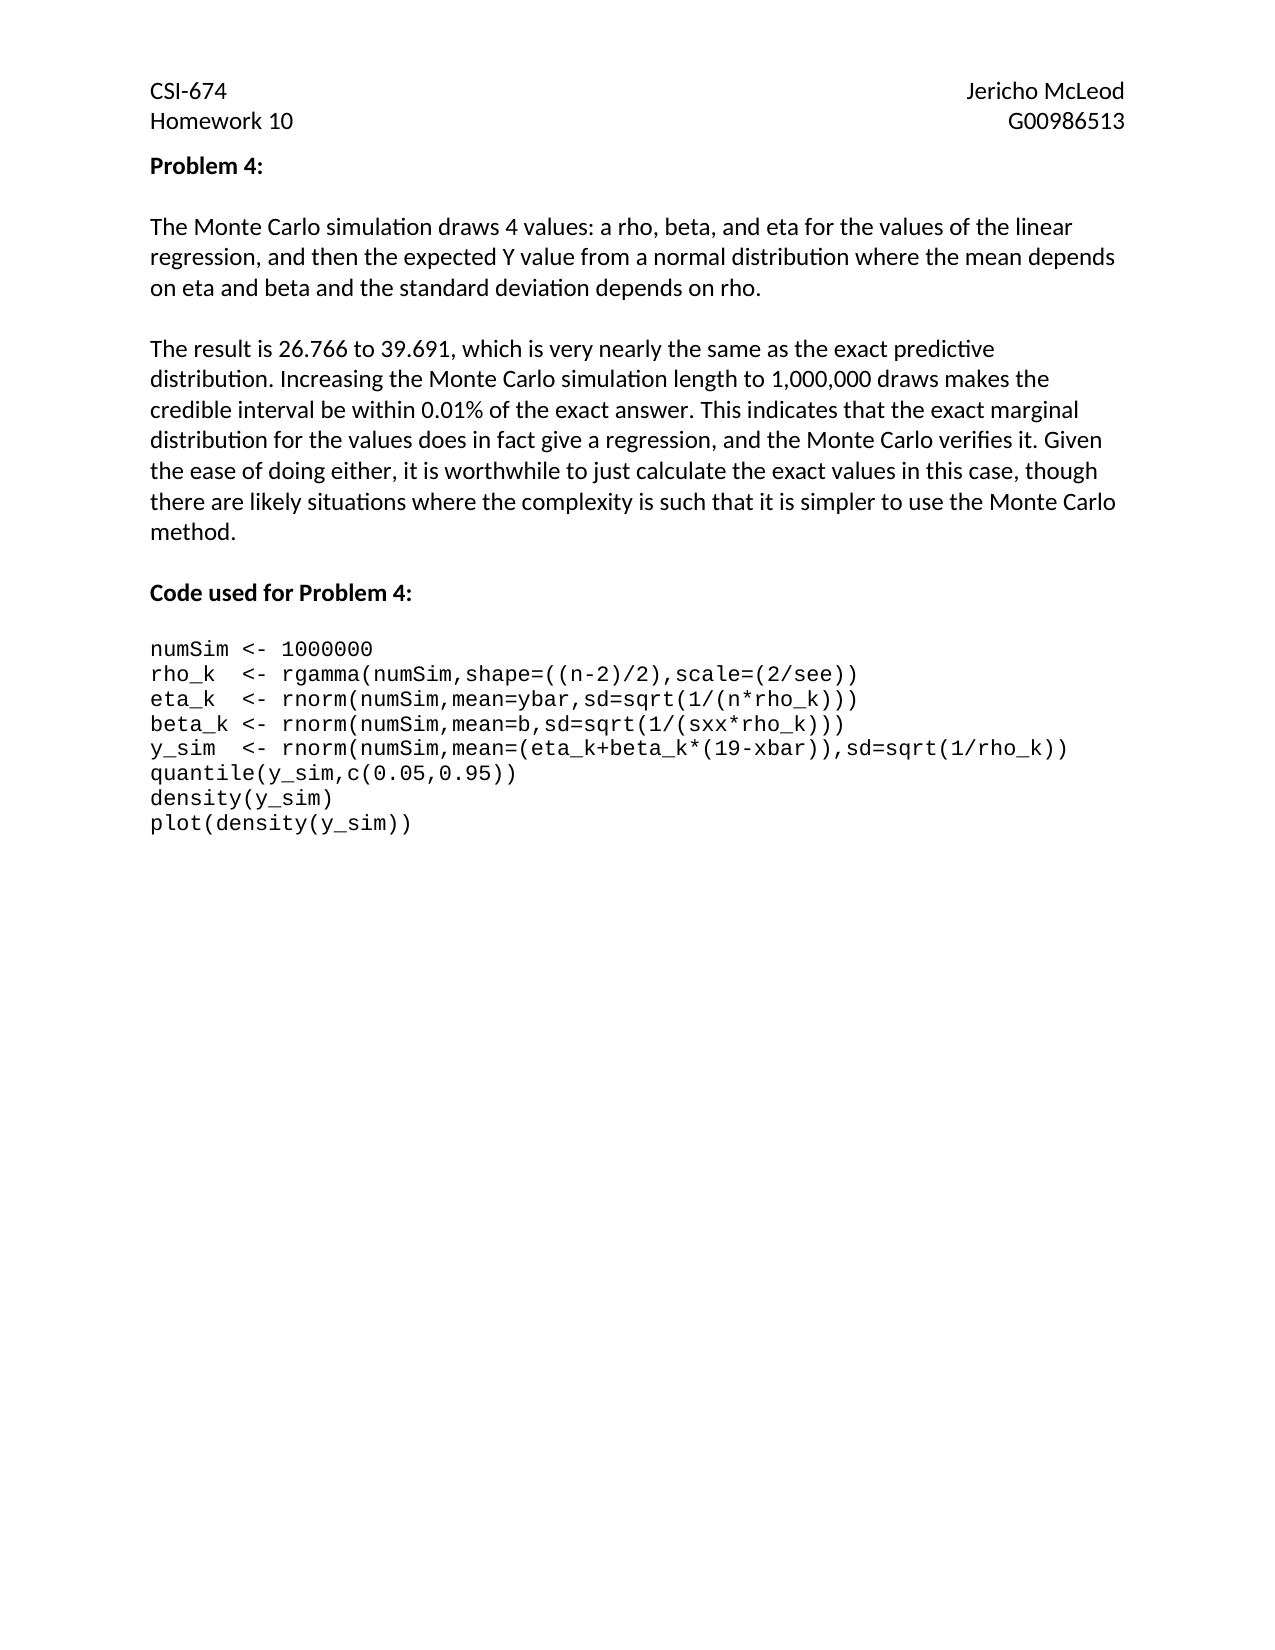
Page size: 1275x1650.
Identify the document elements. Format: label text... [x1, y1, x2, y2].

text The result is 26.766 to 39.691, which is very nearly the same as the exact predictive distribution. Increasing the Monte Carlo simulation length to 1,000,000 draws makes the credible interval be within 0.01% of the exact answer. This indicates that the exact marginal distribution for the values does in fact give a regression, and the Monte Carlo verifies it. Given the ease of doing either, it is worthwhile to just calculate the exact values in this case, though there are likely situations where the complexity is such that it is simpler to use the Monte Carlo method. [150, 333, 1125, 547]
text eta_k <- rnorm(numSim,mean=ybar,sd=sqrt(1/(n*rho_k))) [150, 688, 1125, 713]
text density(y_sim) [150, 787, 1125, 812]
text rho_k <- rgamma(numSim,shape=((n-2)/2),scale=(2/see)) [150, 663, 1125, 688]
text Code used for Problem 4: [150, 577, 1125, 608]
text The Monte Carlo simulation draws 4 values: a rho, beta, and eta for the values of the linear regression, and then the expected Y value from a normal distribution where the mean depends on eta and beta and the standard deviation depends on rho. [150, 211, 1125, 303]
text y_sim <- rnorm(numSim,mean=(eta_k+beta_k*(19-xbar)),sd=sqrt(1/rho_k)) [150, 737, 1125, 762]
text plot(density(y_sim)) [150, 812, 1125, 837]
text Problem 4: [150, 150, 1125, 181]
text numSim <- 1000000 [150, 638, 1125, 663]
text beta_k <- rnorm(numSim,mean=b,sd=sqrt(1/(sxx*rho_k))) [150, 713, 1125, 737]
text quantile(y_sim,c(0.05,0.95)) [150, 762, 1125, 787]
